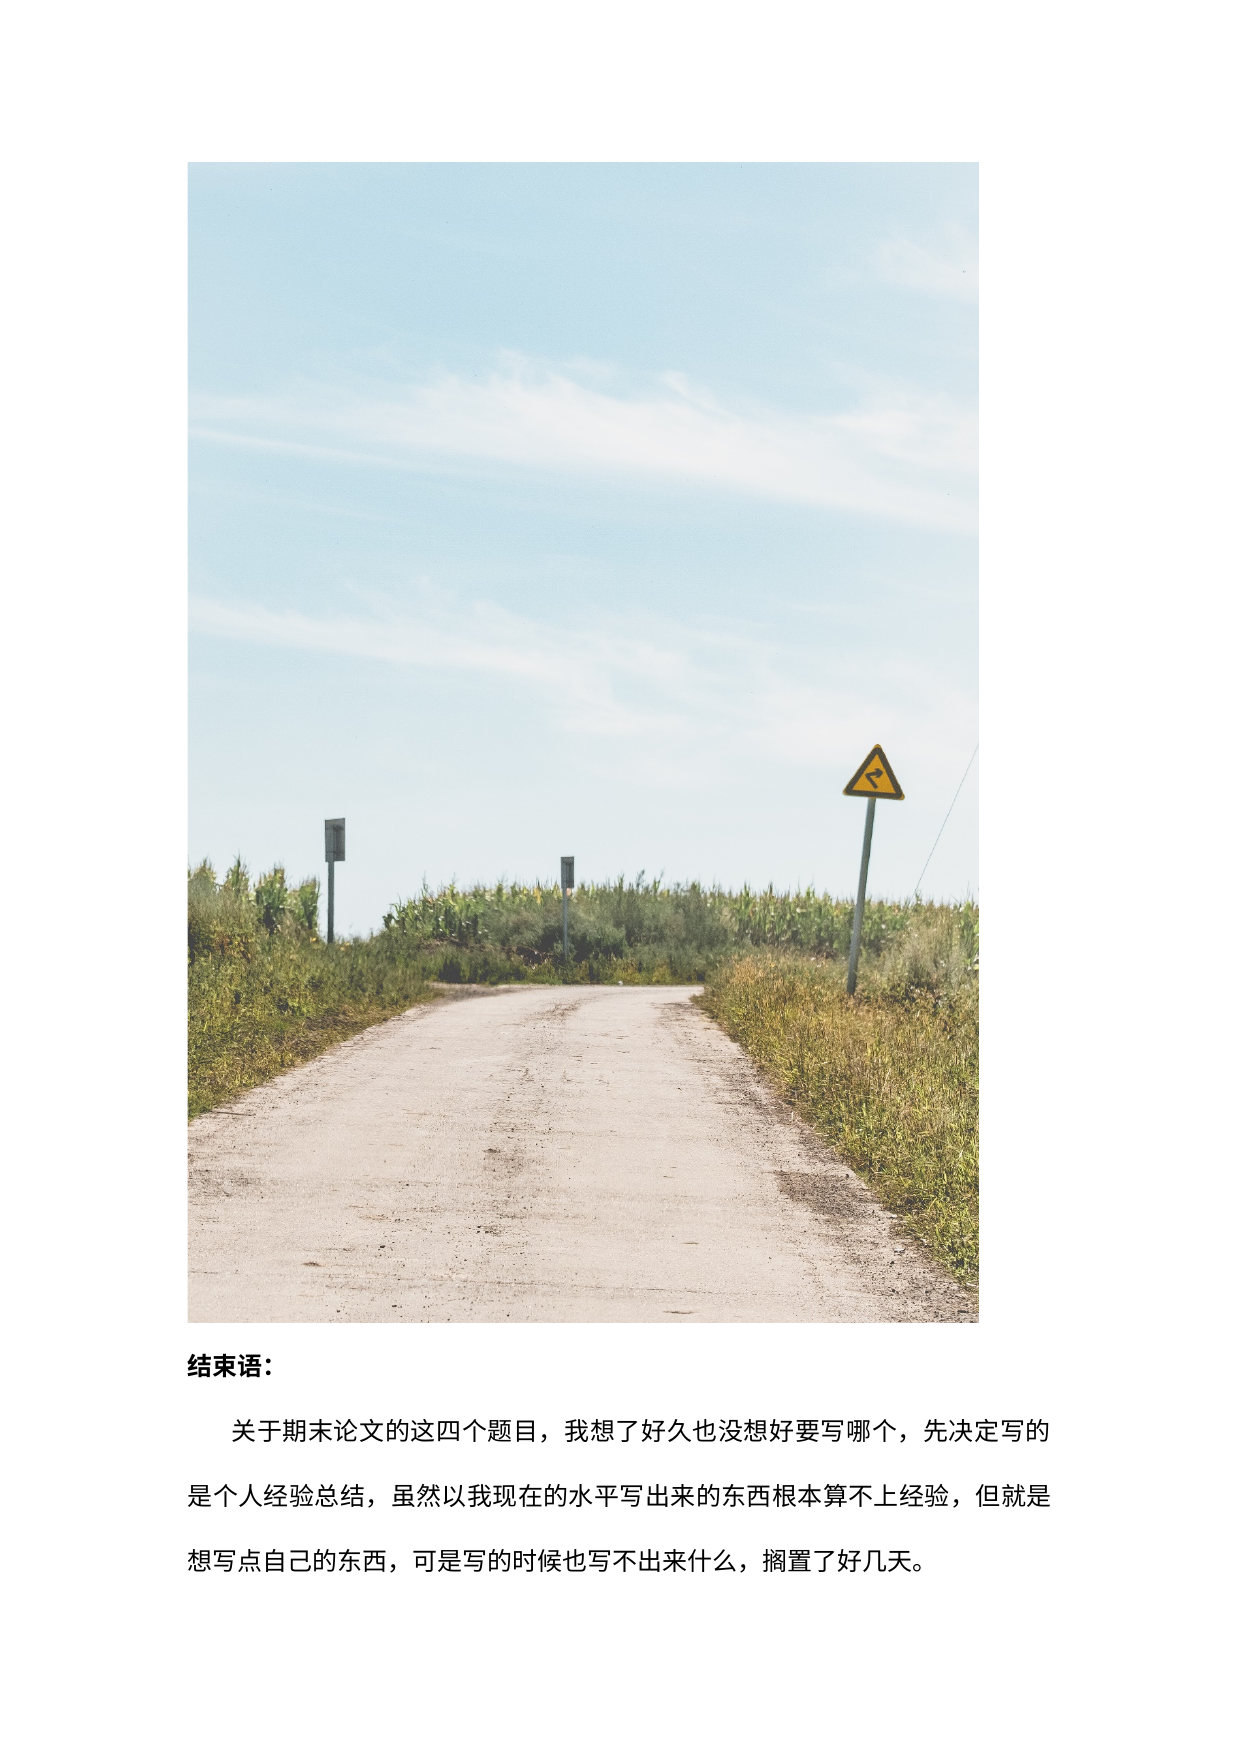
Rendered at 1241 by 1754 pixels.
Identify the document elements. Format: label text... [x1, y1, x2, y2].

text 结束语： [187, 1332, 1053, 1397]
text 关于期末论文的这四个题目，我想了好久也没想好要写哪个，先决定写的是个人经验总结，虽然以我现在的水平写出来的东西根本算不上经验，但就是想写点自己的东西，可是写的时候也写不出来什么，搁置了好几天。 [187, 1397, 1053, 1592]
picture [187, 162, 979, 1323]
